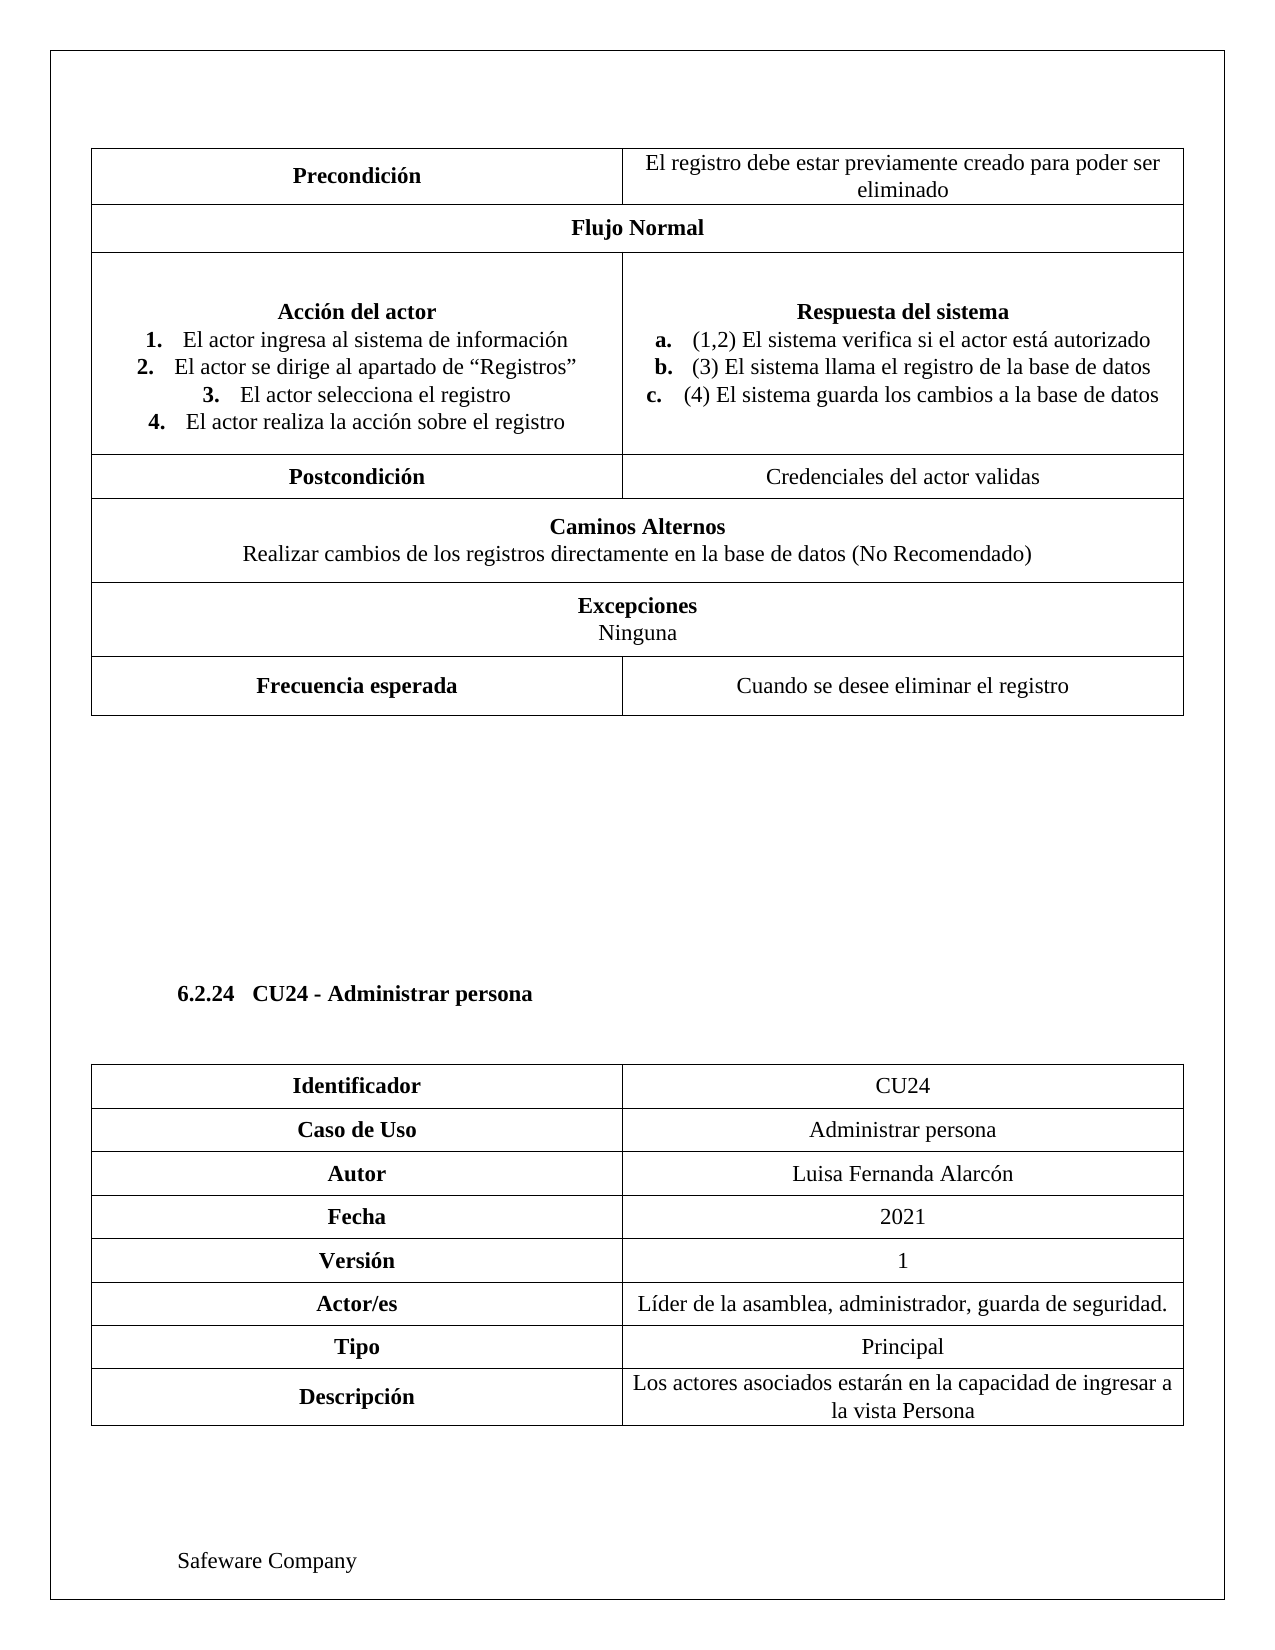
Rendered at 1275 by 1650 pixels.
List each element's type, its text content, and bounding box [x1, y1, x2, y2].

table_cell Acción del actor El actor ingresa al sistema de información El actor se dirige al apartado de “Registros” El actor selecciona el registro El actor realiza la acción sobre el registro [92, 253, 622, 454]
table_cell Actor/es [92, 1283, 622, 1325]
table_cell Versión [92, 1239, 622, 1282]
table_cell Autor [92, 1152, 622, 1195]
table_header Identificador [92, 1065, 622, 1108]
subtitle CU24 - Administrar persona [177, 980, 1098, 1006]
table_cell 1 [623, 1239, 1183, 1282]
table_cell Credenciales del actor validas [623, 455, 1183, 498]
table_cell Los actores asociados estarán en la capacidad de ingresar a la vista Persona [623, 1369, 1183, 1424]
table_cell Caminos Alternos Realizar cambios de los registros directamente en la base de datos (No Recomendado) [92, 499, 1183, 582]
table_cell Luisa Fernanda Alarcón [623, 1152, 1183, 1195]
table_cell Líder de la asamblea, administrador, guarda de seguridad. [623, 1283, 1183, 1325]
table_cell Cuando se desee eliminar el registro [623, 657, 1183, 715]
table_cell 2021 [623, 1196, 1183, 1238]
table_cell Administrar persona [623, 1109, 1183, 1151]
table_cell Excepciones Ninguna [92, 583, 1183, 656]
table_cell Postcondición [92, 455, 622, 498]
table_cell Tipo [92, 1326, 622, 1368]
table_cell Respuesta del sistema (1,2) El sistema verifica si el actor está autorizado (3) El sistema llama el registro de la base de datos (4) El sistema guarda los cambios a la base de datos [623, 253, 1183, 454]
table_cell Frecuencia esperada [92, 657, 622, 715]
table_cell El registro debe estar previamente creado para poder ser eliminado [623, 149, 1183, 204]
table_cell Principal [623, 1326, 1183, 1368]
table_cell Precondición [92, 149, 622, 204]
table_cell Descripción [92, 1369, 622, 1424]
table_header CU24 [623, 1065, 1183, 1108]
table_cell Caso de Uso [92, 1109, 622, 1151]
table_cell Flujo Normal [92, 205, 1183, 252]
table_cell Fecha [92, 1196, 622, 1238]
